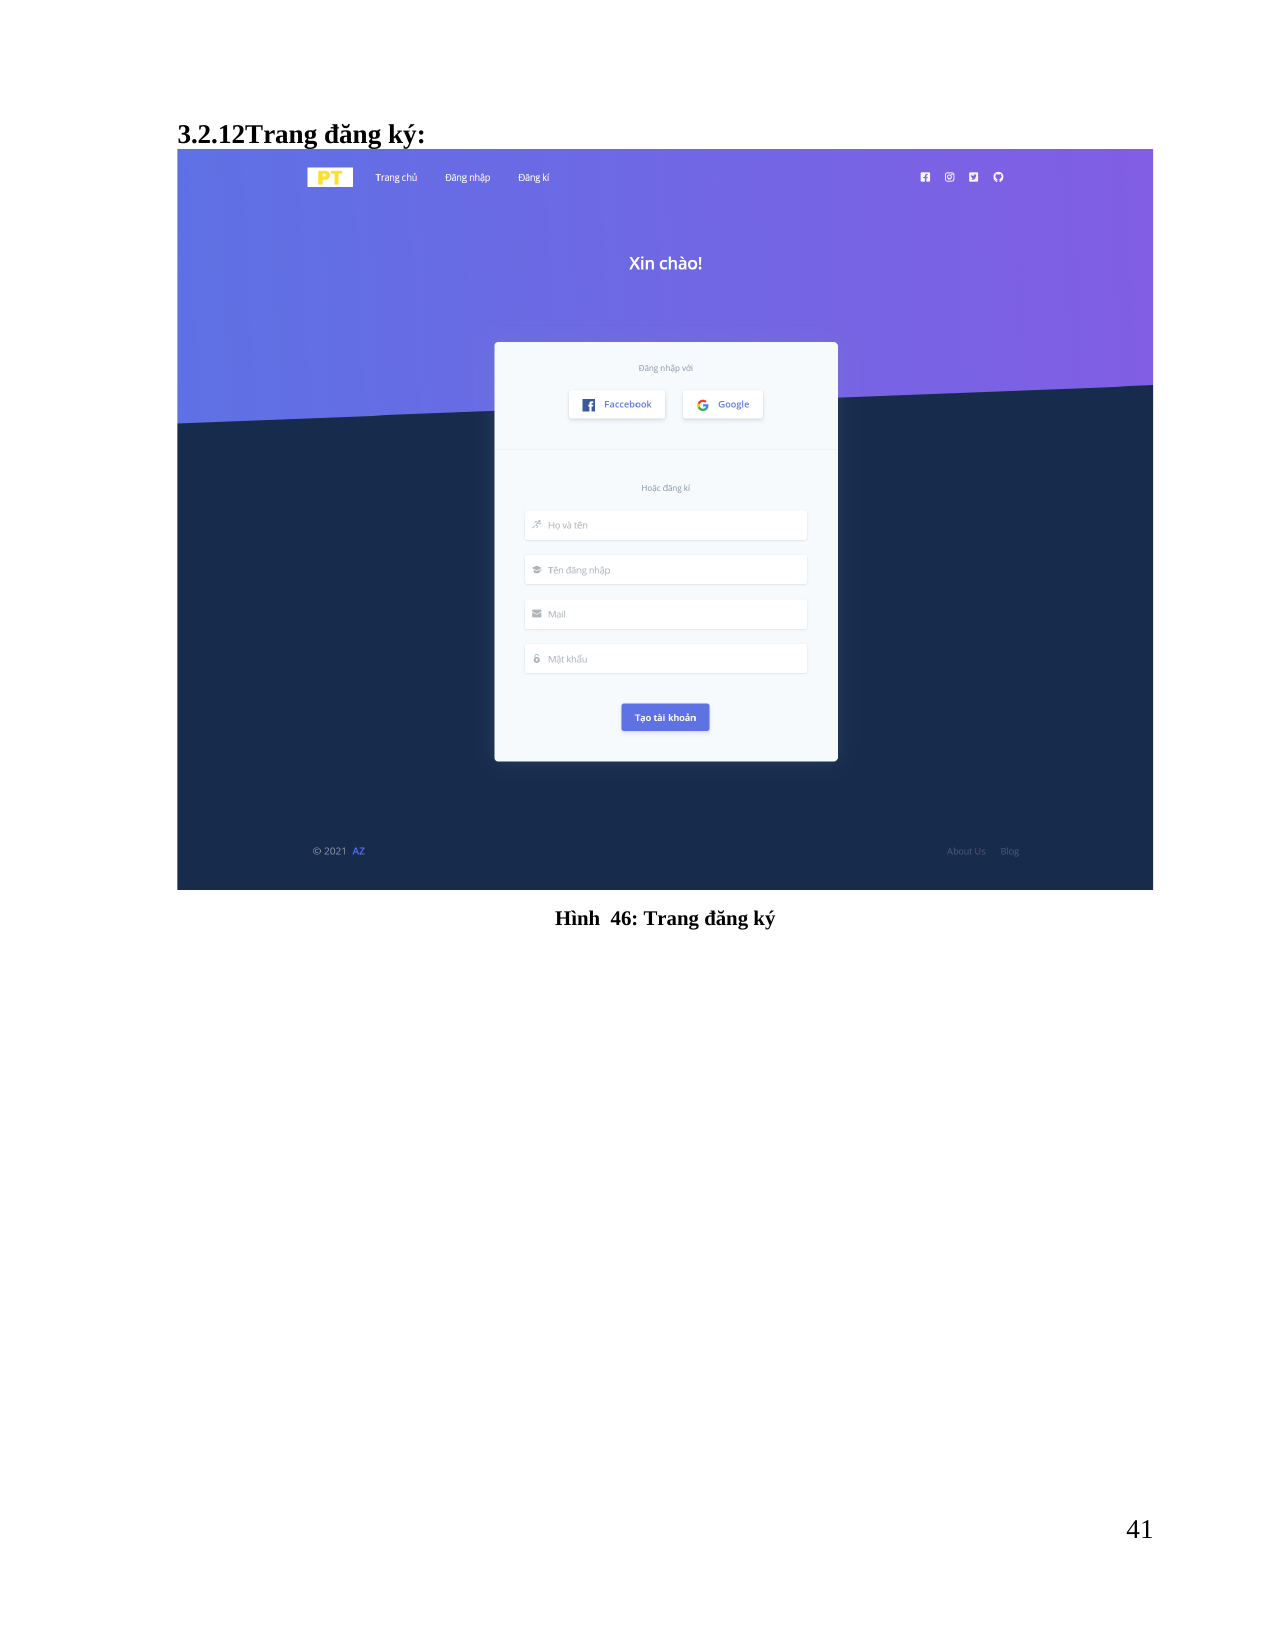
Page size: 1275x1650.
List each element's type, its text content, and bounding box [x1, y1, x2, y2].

picture [177, 149, 1154, 890]
subtitle 3.2.12Trang đăng ký: [177, 118, 1153, 149]
